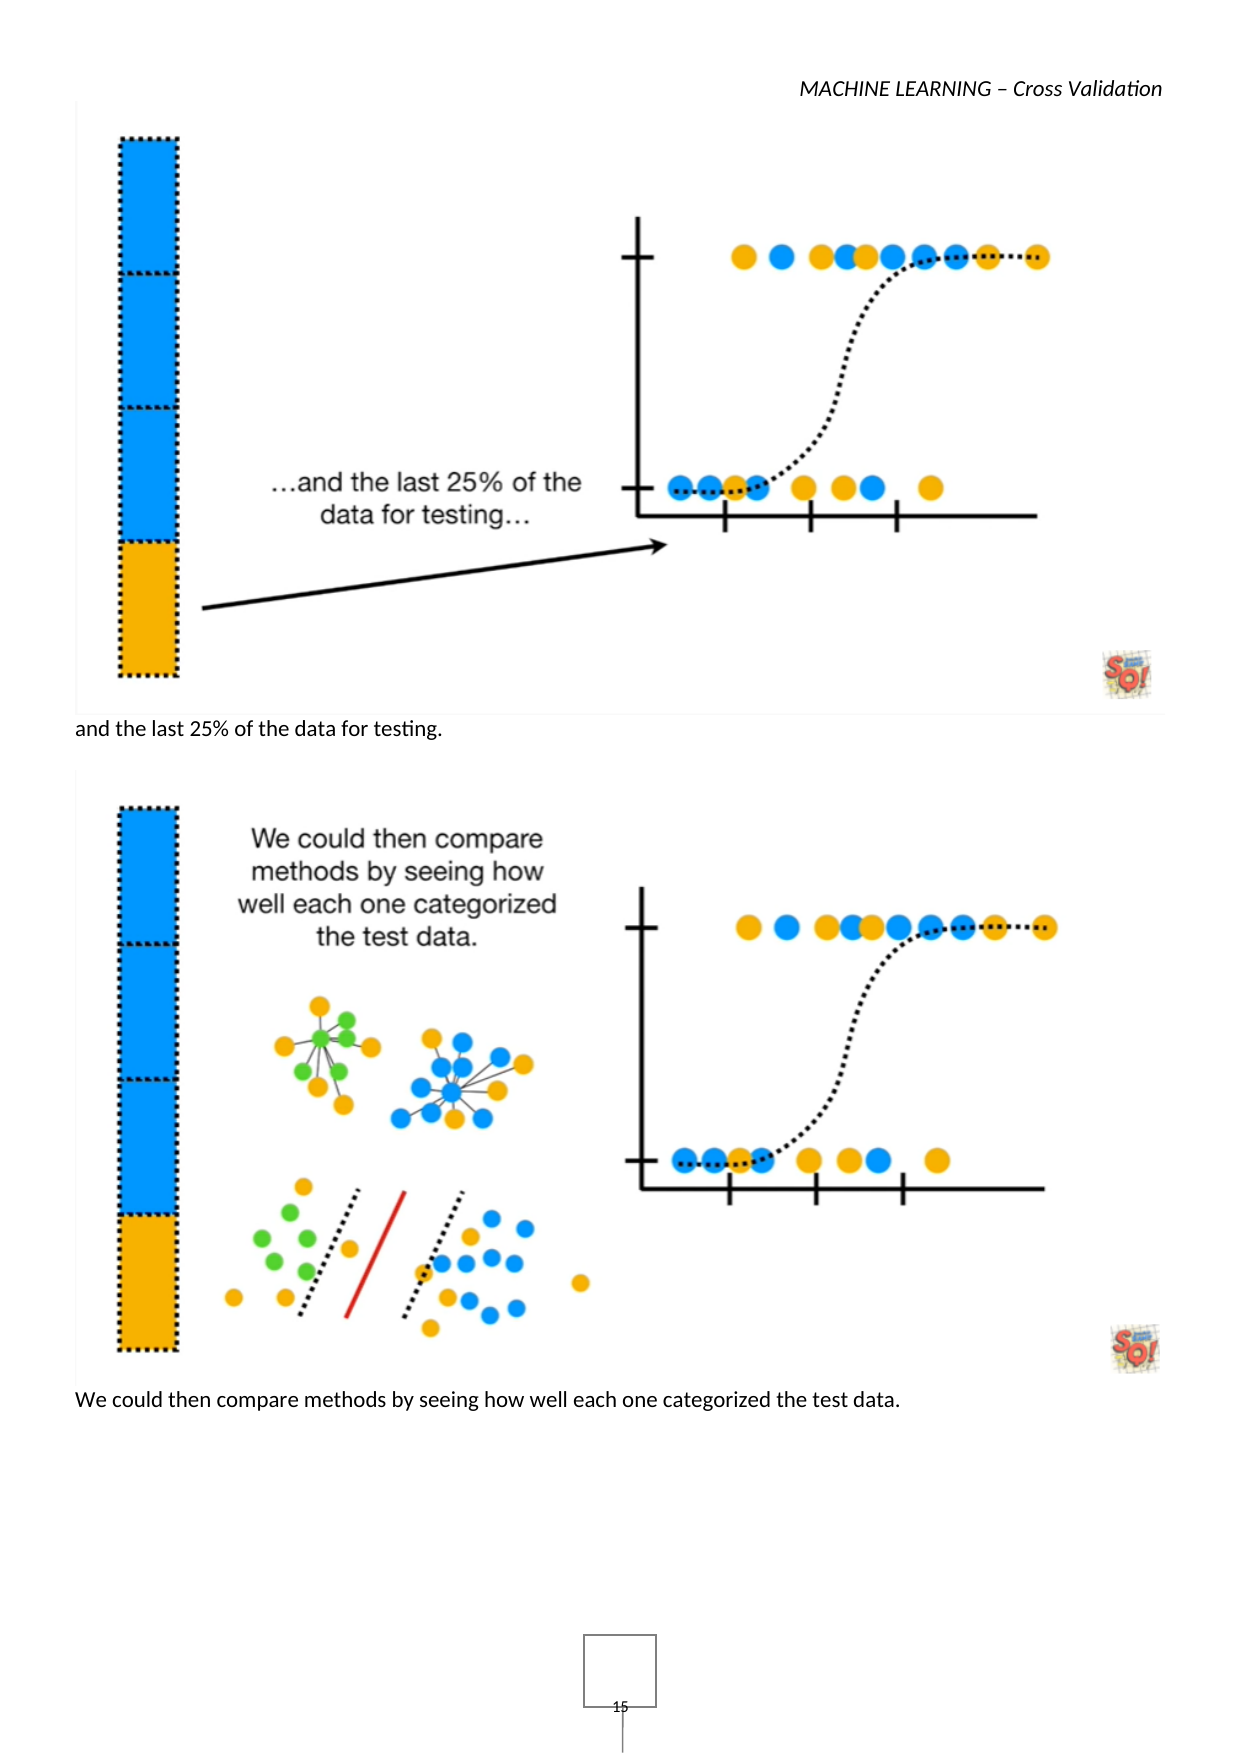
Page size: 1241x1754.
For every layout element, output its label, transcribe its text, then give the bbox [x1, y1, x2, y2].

text and the last 25% of the data for testing. [75, 715, 1165, 742]
picture [75, 101, 1166, 715]
picture [75, 770, 1166, 1386]
text We could then compare methods by seeing how well each one categorized the test data. [75, 1386, 1165, 1413]
